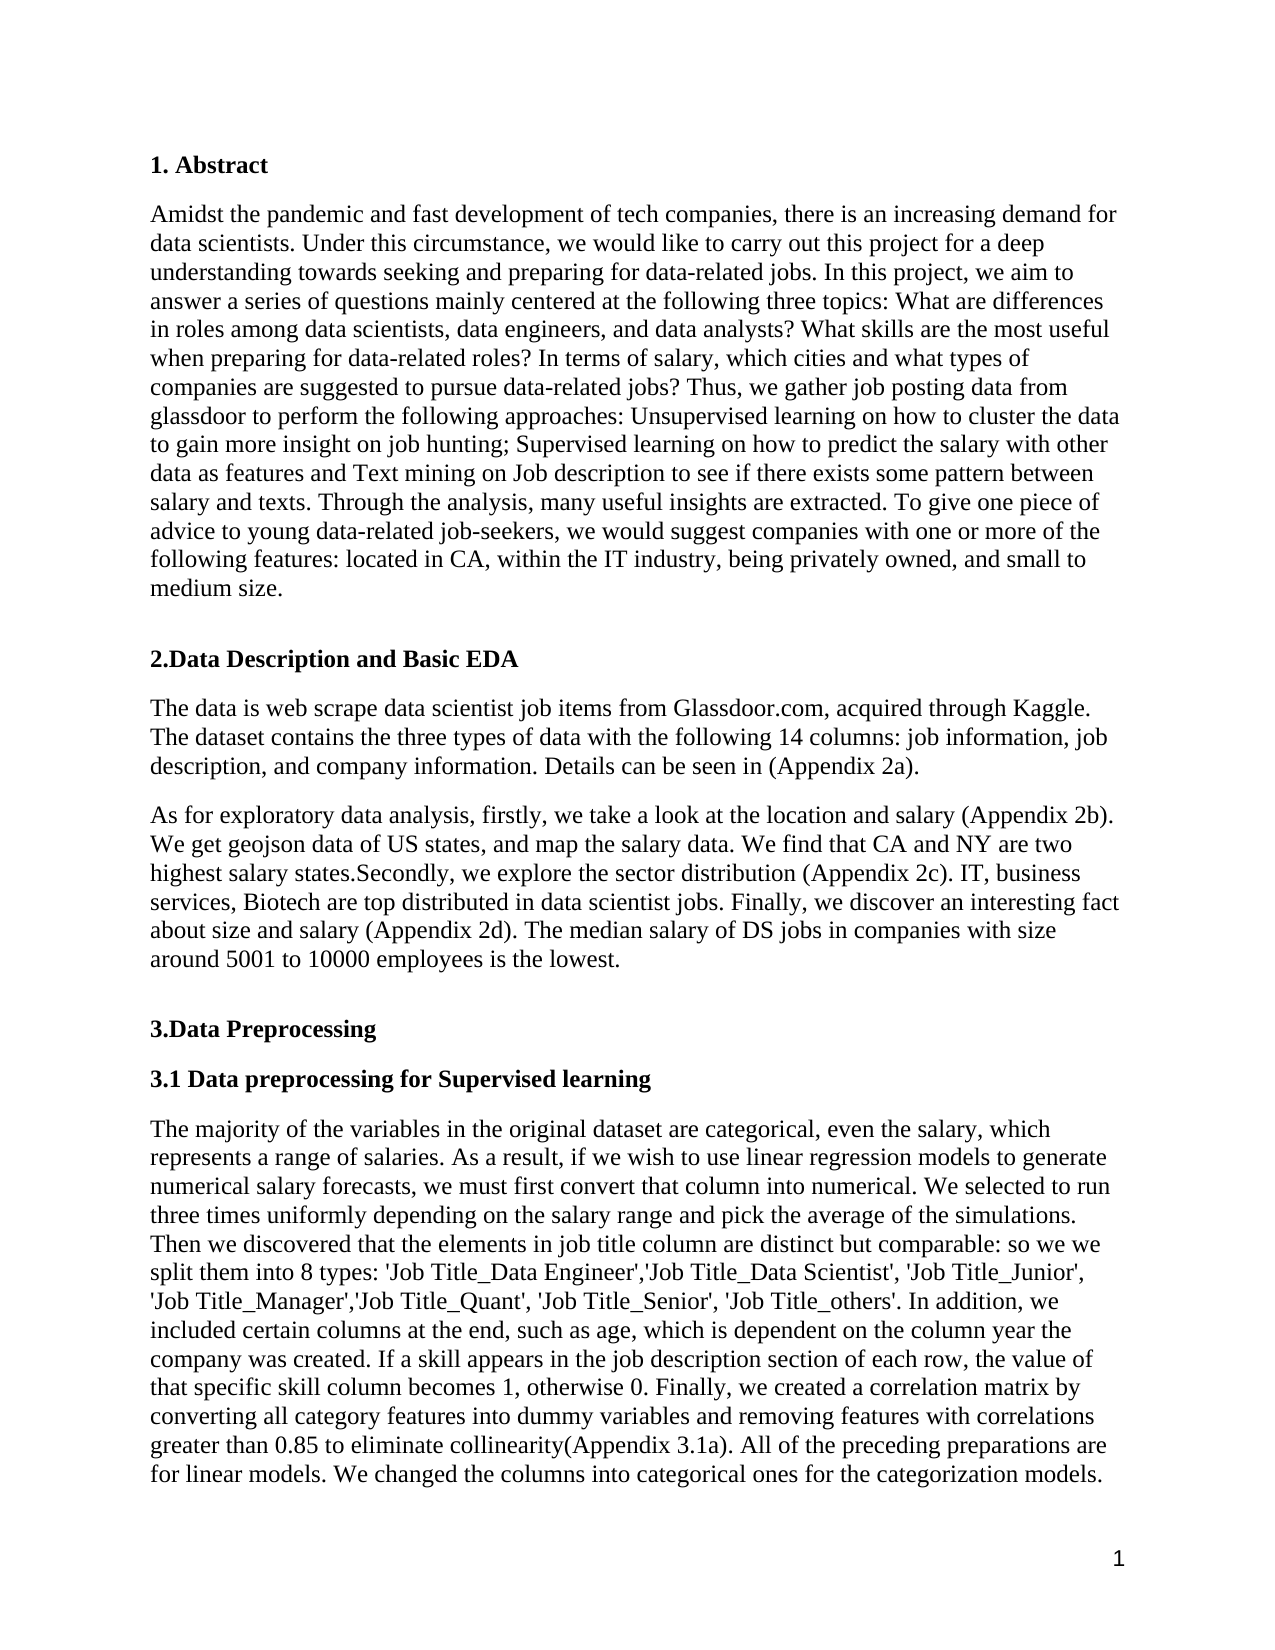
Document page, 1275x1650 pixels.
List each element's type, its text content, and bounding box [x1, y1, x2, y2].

text Amidst the pandemic and fast development of tech companies, there is an increasing demand for data scientists. Under this circumstance, we would like to carry out this project for a deep understanding towards seeking and preparing for data-related jobs. In this project, we aim to answer a series of questions mainly centered at the following three topics: What are differences in roles among data scientists, data engineers, and data analysts? What skills are the most useful when preparing for data-related roles? In terms of salary, which cities and what types of companies are suggested to pursue data-related jobs? Thus, we gather job posting data from glassdoor to perform the following approaches: Unsupervised learning on how to cluster the data to gain more insight on job hunting; Supervised learning on how to predict the salary with other data as features and Text mining on Job description to see if there exists some pattern between salary and texts. Through the analysis, many useful insights are extracted. To give one piece of advice to young data-related job-seekers, we would suggest companies with one or more of the following features: located in CA, within the IT industry, being privately owned, and small to medium size. [150, 199, 1125, 602]
text As for exploratory data analysis, firstly, we take a look at the location and salary (Appendix 2b). We get geojson data of US states, and map the salary data. We find that CA and NY are two highest salary states.Secondly, we explore the sector distribution (Appendix 2c). IT, business services, Biotech are top distributed in data scientist jobs. Finally, we discover an interesting fact about size and salary (Appendix 2d). The median salary of DS jobs in companies with size around 5001 to 10000 employees is the lowest. [150, 800, 1125, 973]
subtitle 1. Abstract [150, 150, 1125, 179]
subtitle 3.Data Preprocessing [150, 1014, 1125, 1043]
text 3.1 Data preprocessing for Supervised learning [150, 1064, 1125, 1093]
text The data is web scrape data scientist job items from Glassdoor.com, acquired through Kaggle. The dataset contains the three types of data with the following 14 columns: job information, job description, and company information. Details can be seen in (Appendix 2a). [150, 693, 1125, 779]
subtitle 2.Data Description and Basic EDA [150, 644, 1125, 672]
text The majority of the variables in the original dataset are categorical, even the salary, which represents a range of salaries. As a result, if we wish to use linear regression models to generate numerical salary forecasts, we must first convert that column into numerical. We selected to run three times uniformly depending on the salary range and pick the average of the simulations. Then we discovered that the elements in job title column are distinct but comparable: so we we split them into 8 types: 'Job Title_Data Engineer','Job Title_Data Scientist', 'Job Title_Junior', 'Job Title_Manager','Job Title_Quant', 'Job Title_Senior', 'Job Title_others'. In addition, we included certain columns at the end, such as age, which is dependent on the column year the company was created. If a skill appears in the job description section of each row, the value of that specific skill column becomes 1, otherwise 0. Finally, we created a correlation matrix by converting all category features into dummy variables and removing features with correlations greater than 0.85 to eliminate collinearity(Appendix 3.1a). All of the preceding preparations are for linear models. We changed the columns into categorical ones for the categorization models. [150, 1114, 1125, 1487]
